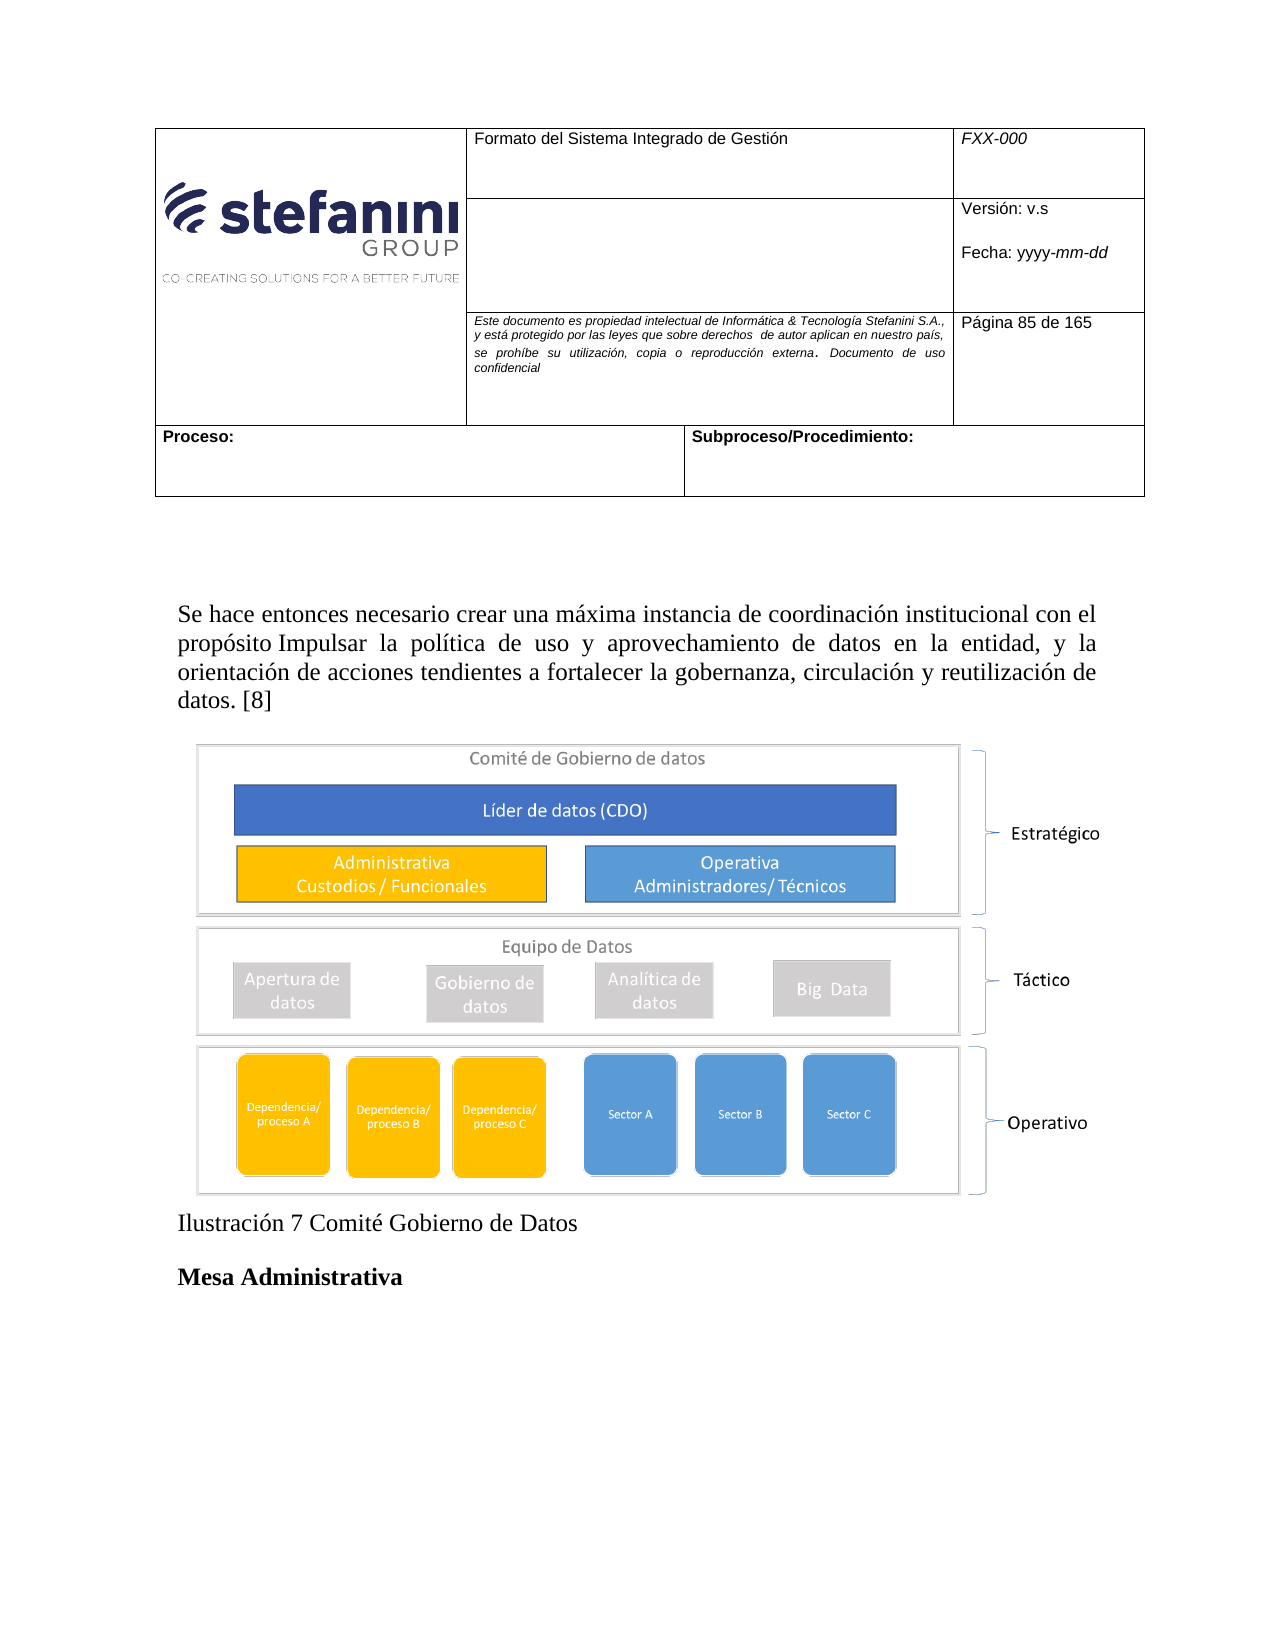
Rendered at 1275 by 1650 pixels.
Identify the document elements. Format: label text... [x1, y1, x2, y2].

text Se hace entonces necesario crear una máxima instancia de coordinación institucional con el propósito Impulsar la política de uso y aprovechamiento de datos en la entidad, y la orientación de acciones tendientes a fortalecer la gobernanza, circulación y reutilización de datos. [8] [177, 599, 1098, 714]
text Ilustración 7 Comité Gobierno de Datos [177, 1208, 1098, 1237]
picture [196, 739, 1115, 1196]
picture [162, 182, 460, 286]
text Mesa Administrativa [177, 1262, 1098, 1291]
